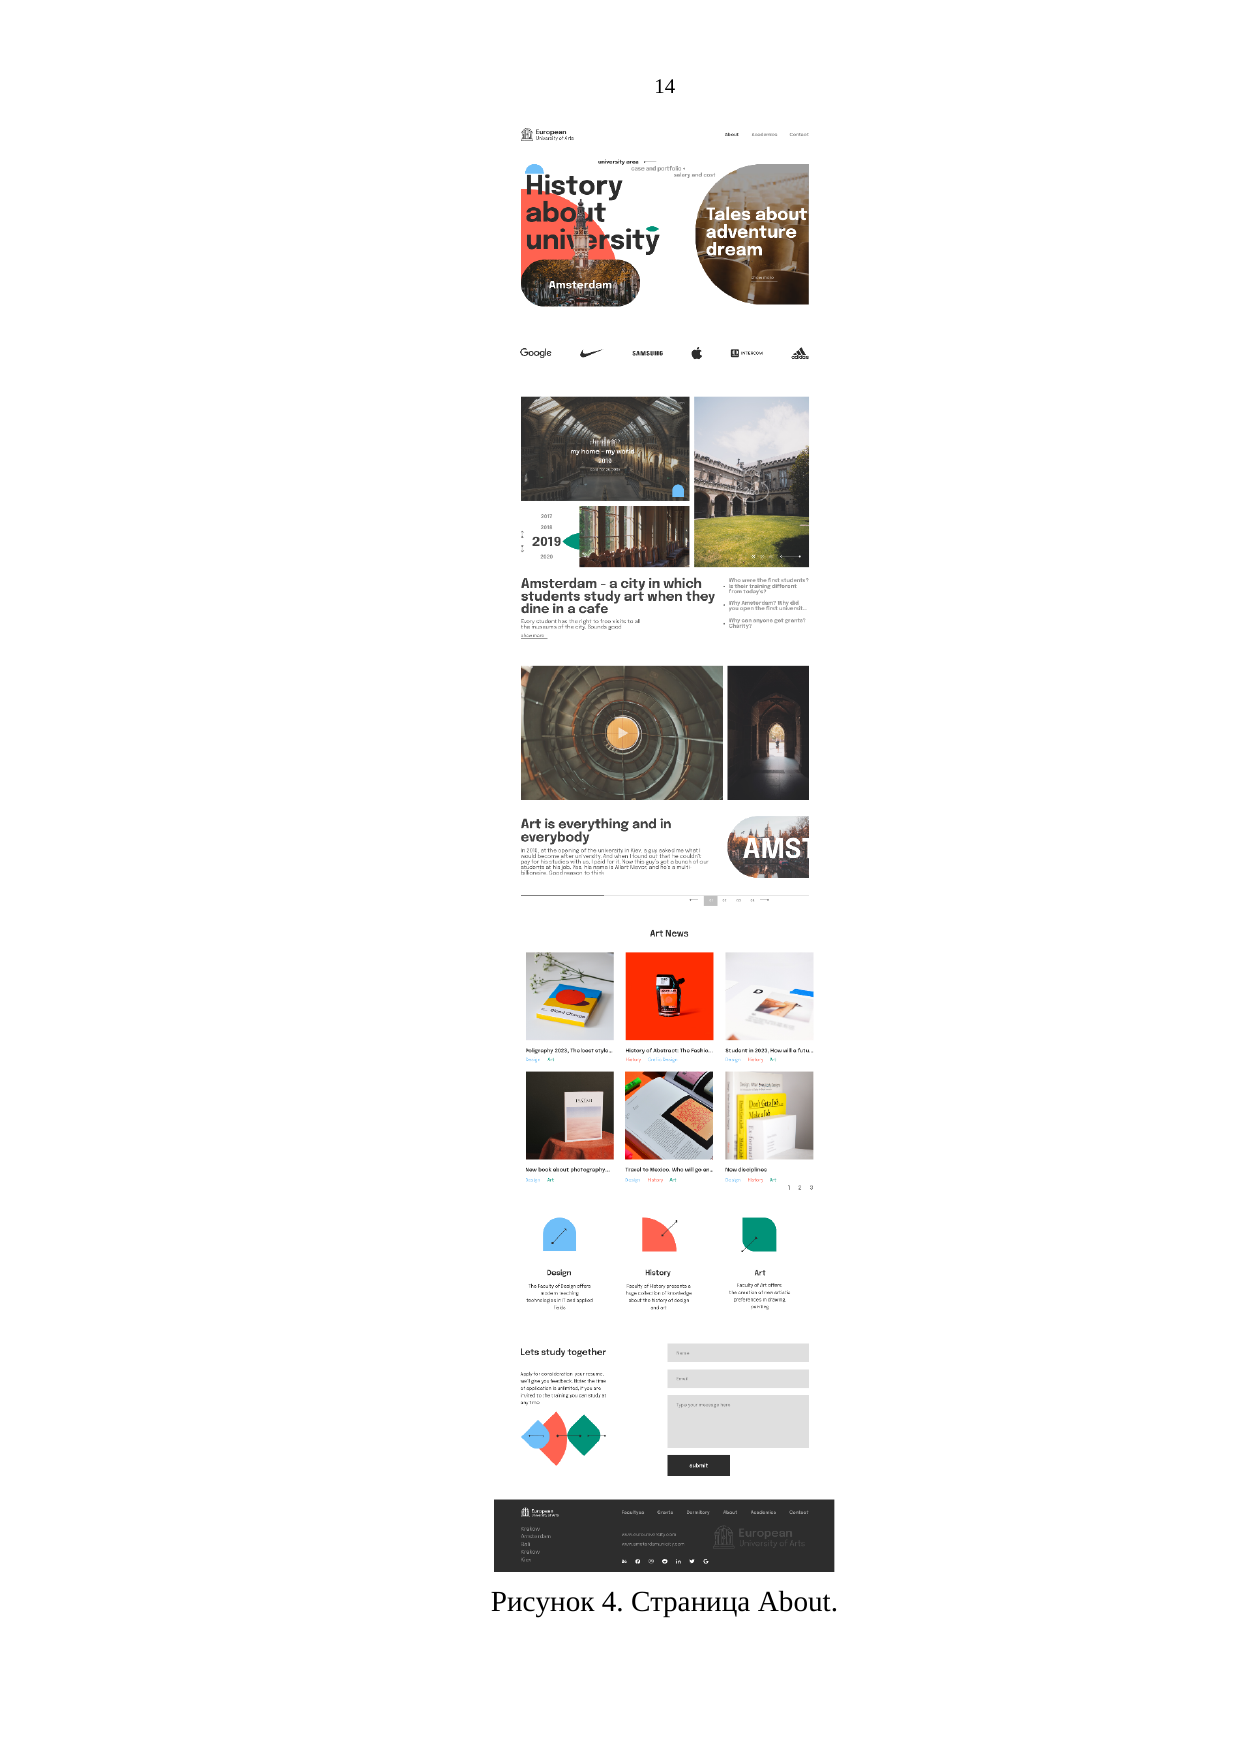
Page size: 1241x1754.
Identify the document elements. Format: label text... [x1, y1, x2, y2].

text Рисунок 4. Страница About. [177, 1584, 1151, 1617]
picture [494, 121, 835, 1572]
